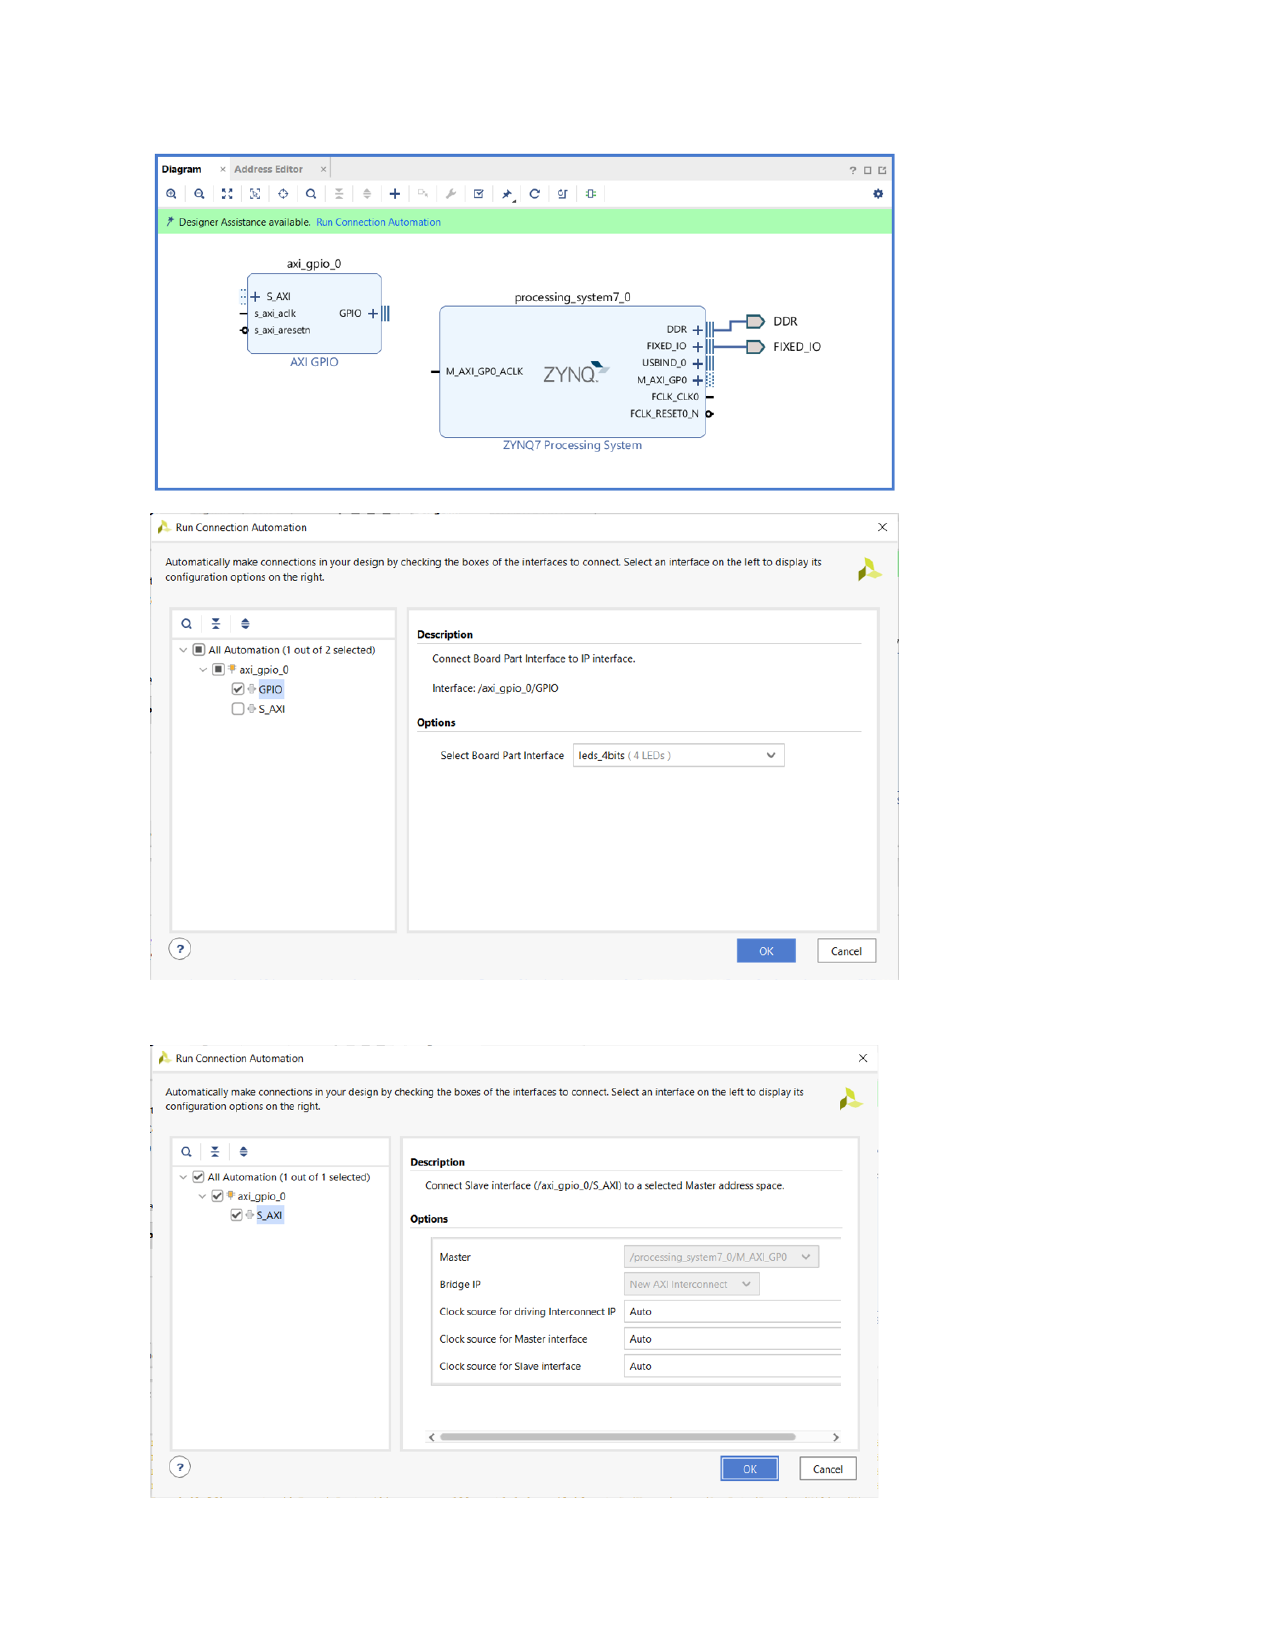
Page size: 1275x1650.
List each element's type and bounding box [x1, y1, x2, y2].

picture [150, 513, 899, 980]
picture [150, 1045, 879, 1498]
picture [150, 150, 899, 495]
